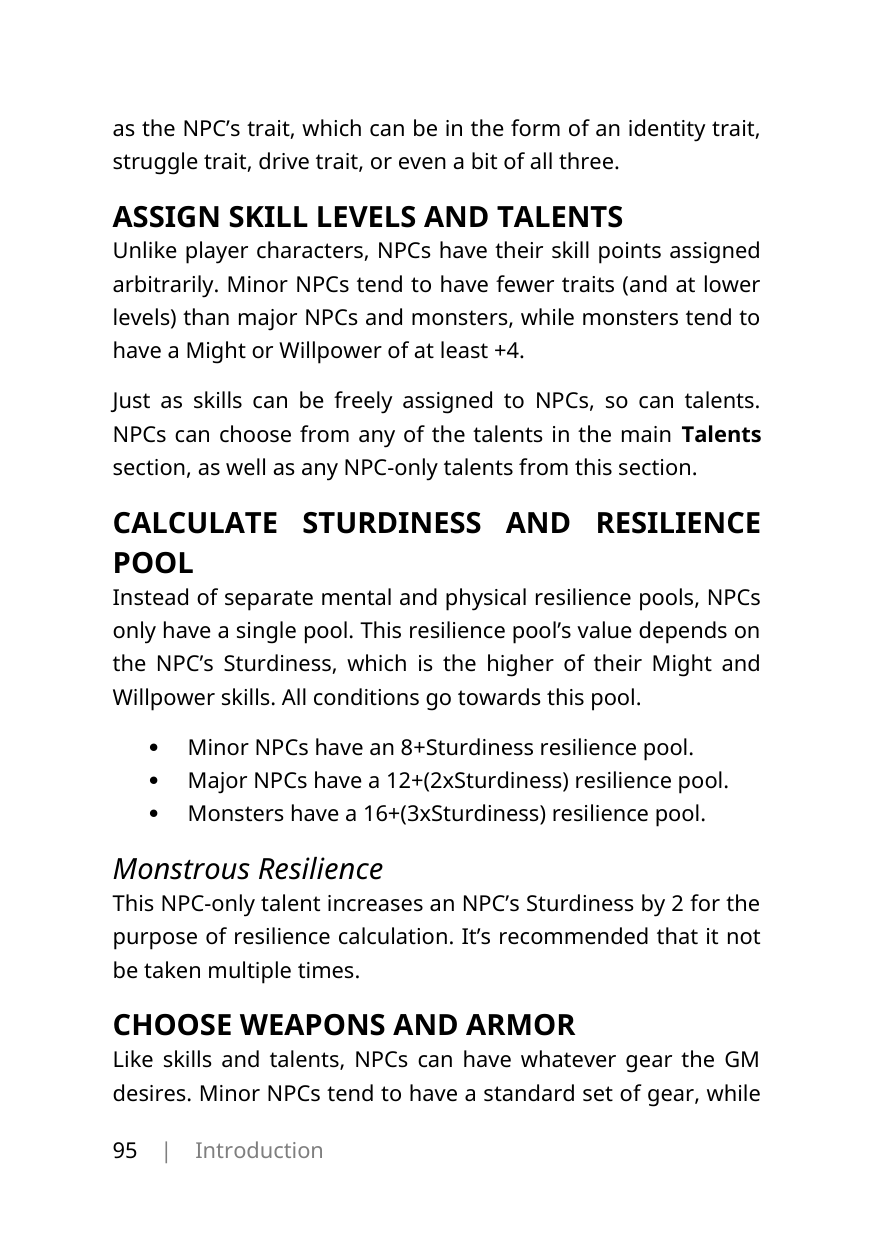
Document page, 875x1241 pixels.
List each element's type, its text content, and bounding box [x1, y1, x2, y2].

text Just as skills can be freely assigned to NPCs, so can talents. NPCs can choose from any of the talents in the main Talents section, as well as any NPC-only talents from this section. [112, 386, 762, 482]
list Monsters have a 16+(3xSturdiness) resilience pool. [150, 798, 762, 828]
list Major NPCs have a 12+(2xSturdiness) resilience pool. [150, 765, 762, 795]
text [112, 112, 762, 176]
subtitle Calculate Sturdiness and resilience pool [112, 502, 762, 582]
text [112, 1044, 762, 1107]
text Instead of separate mental and physical resilience pools, NPCs only have a single pool. This resilience pool’s value depends on the NPC’s Sturdiness, which is the higher of their Might and Willpower skills. All conditions go towards this pool. [112, 582, 762, 711]
subtitle Assign skill levels and talents [112, 196, 762, 236]
list Minor NPCs have an 8+Sturdiness resilience pool. [150, 732, 762, 761]
subtitle Monstrous Resilience [112, 848, 762, 888]
text This NPC-only talent increases an NPC’s Sturdiness by 2 for the purpose of resilience calculation. It’s recommended that it not be taken multiple times. [112, 888, 762, 984]
subtitle Choose weapons and armor [112, 1004, 762, 1044]
text Unlike player characters, NPCs have their skill points assigned arbitrarily. Minor NPCs tend to have fewer traits (and at lower levels) than major NPCs and monsters, while monsters tend to have a Might or Willpower of at least +4. [112, 236, 762, 365]
